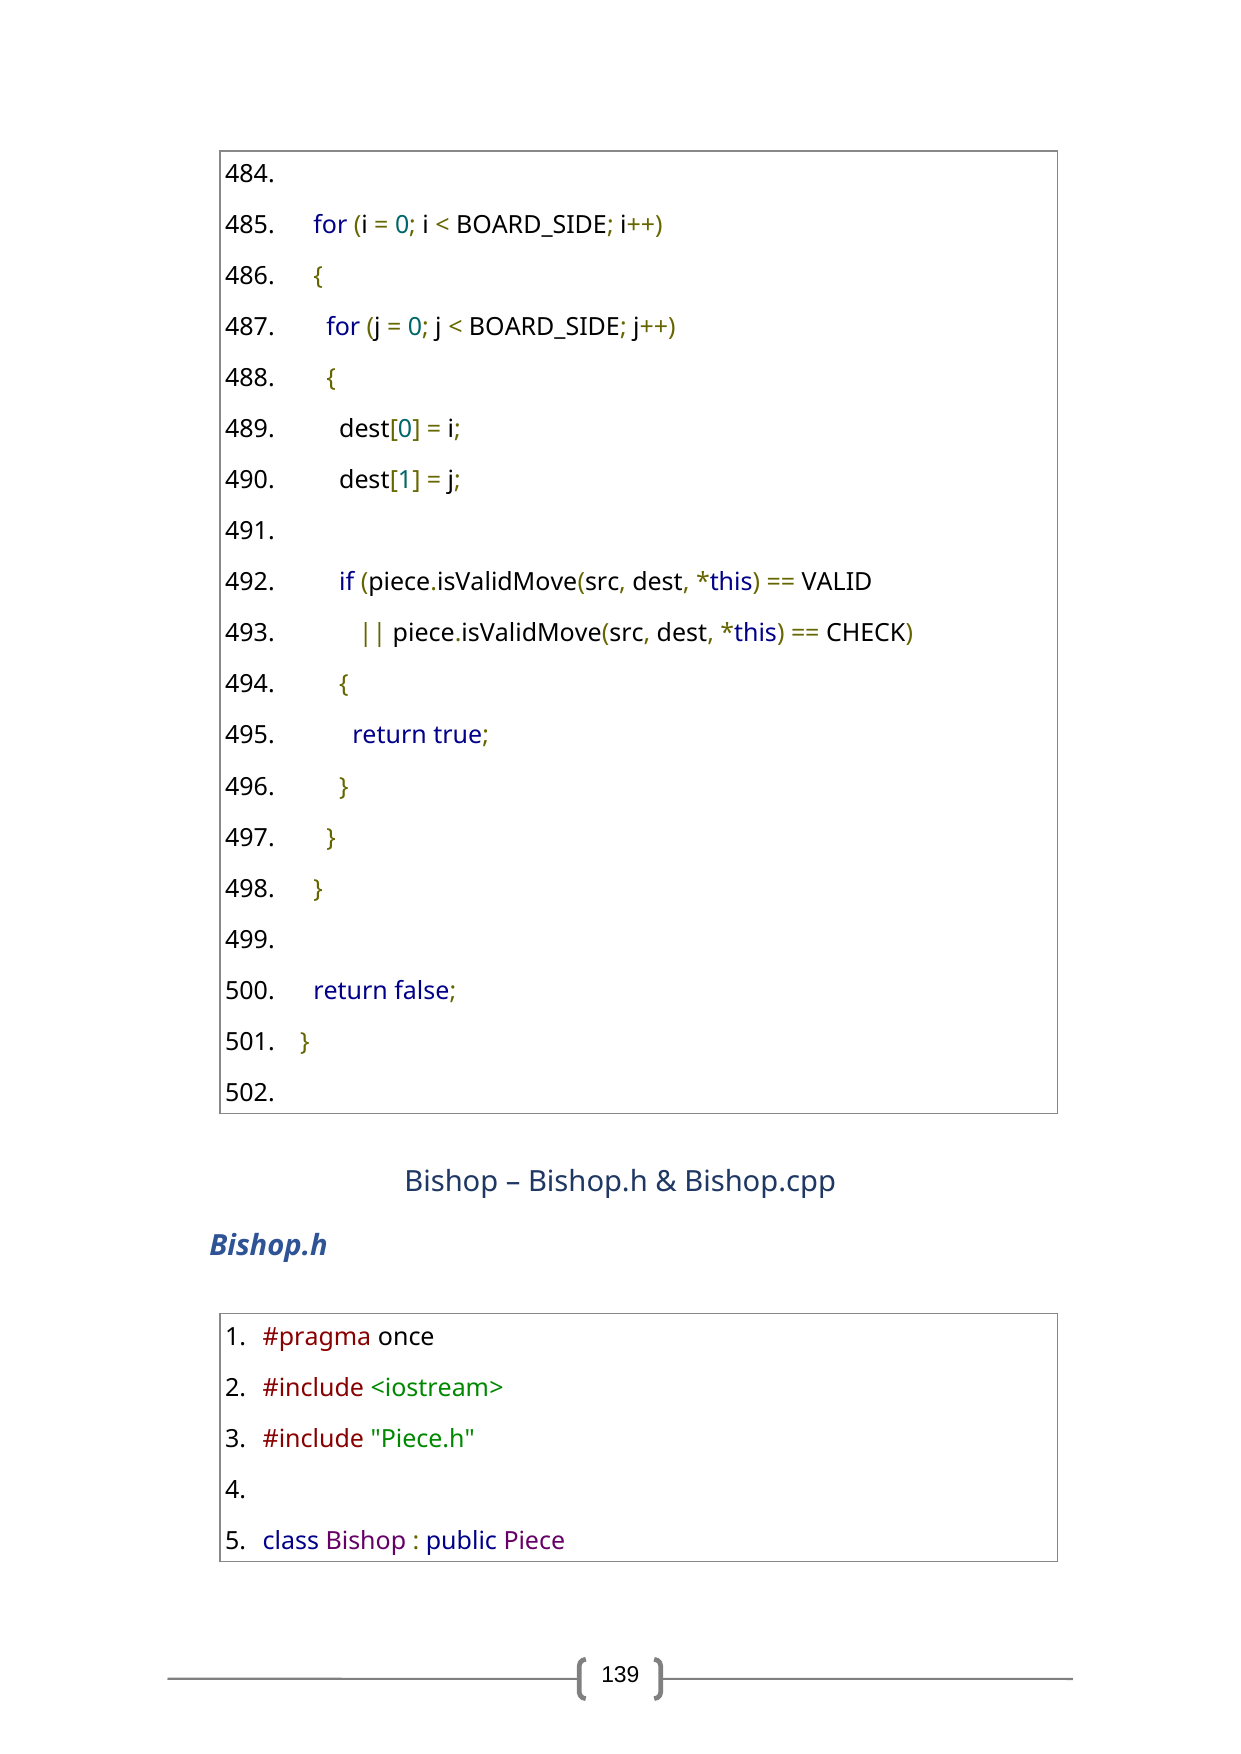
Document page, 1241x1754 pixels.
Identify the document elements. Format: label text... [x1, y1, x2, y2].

subtitle Bishop – Bishop.h & Bishop.cpp [187, 1160, 1053, 1200]
list { [221, 252, 1057, 292]
list { [221, 660, 1057, 700]
list return false; [221, 967, 1057, 1006]
list dest[1] = j; [221, 456, 1057, 496]
list } [221, 813, 1057, 853]
list class Bishop : public Piece [221, 1517, 1057, 1561]
list { [221, 354, 1057, 394]
list #pragma once [221, 1314, 1057, 1352]
list #include "Piece.h" [221, 1415, 1057, 1454]
list dest[0] = i; [221, 405, 1057, 445]
list } [221, 762, 1057, 802]
list } [221, 864, 1057, 904]
list return true; [221, 711, 1057, 751]
list #include <iostream> [221, 1364, 1057, 1403]
subtitle Bishop.h [187, 1224, 1053, 1264]
list } [221, 1018, 1057, 1057]
list || piece.isValidMove(src, dest, *this) == CHECK) [221, 609, 1057, 649]
list for (j = 0; j < BOARD_SIDE; j++) [221, 303, 1057, 343]
list if (piece.isValidMove(src, dest, *this) == VALID [221, 558, 1057, 598]
list for (i = 0; i < BOARD_SIDE; i++) [221, 201, 1057, 241]
